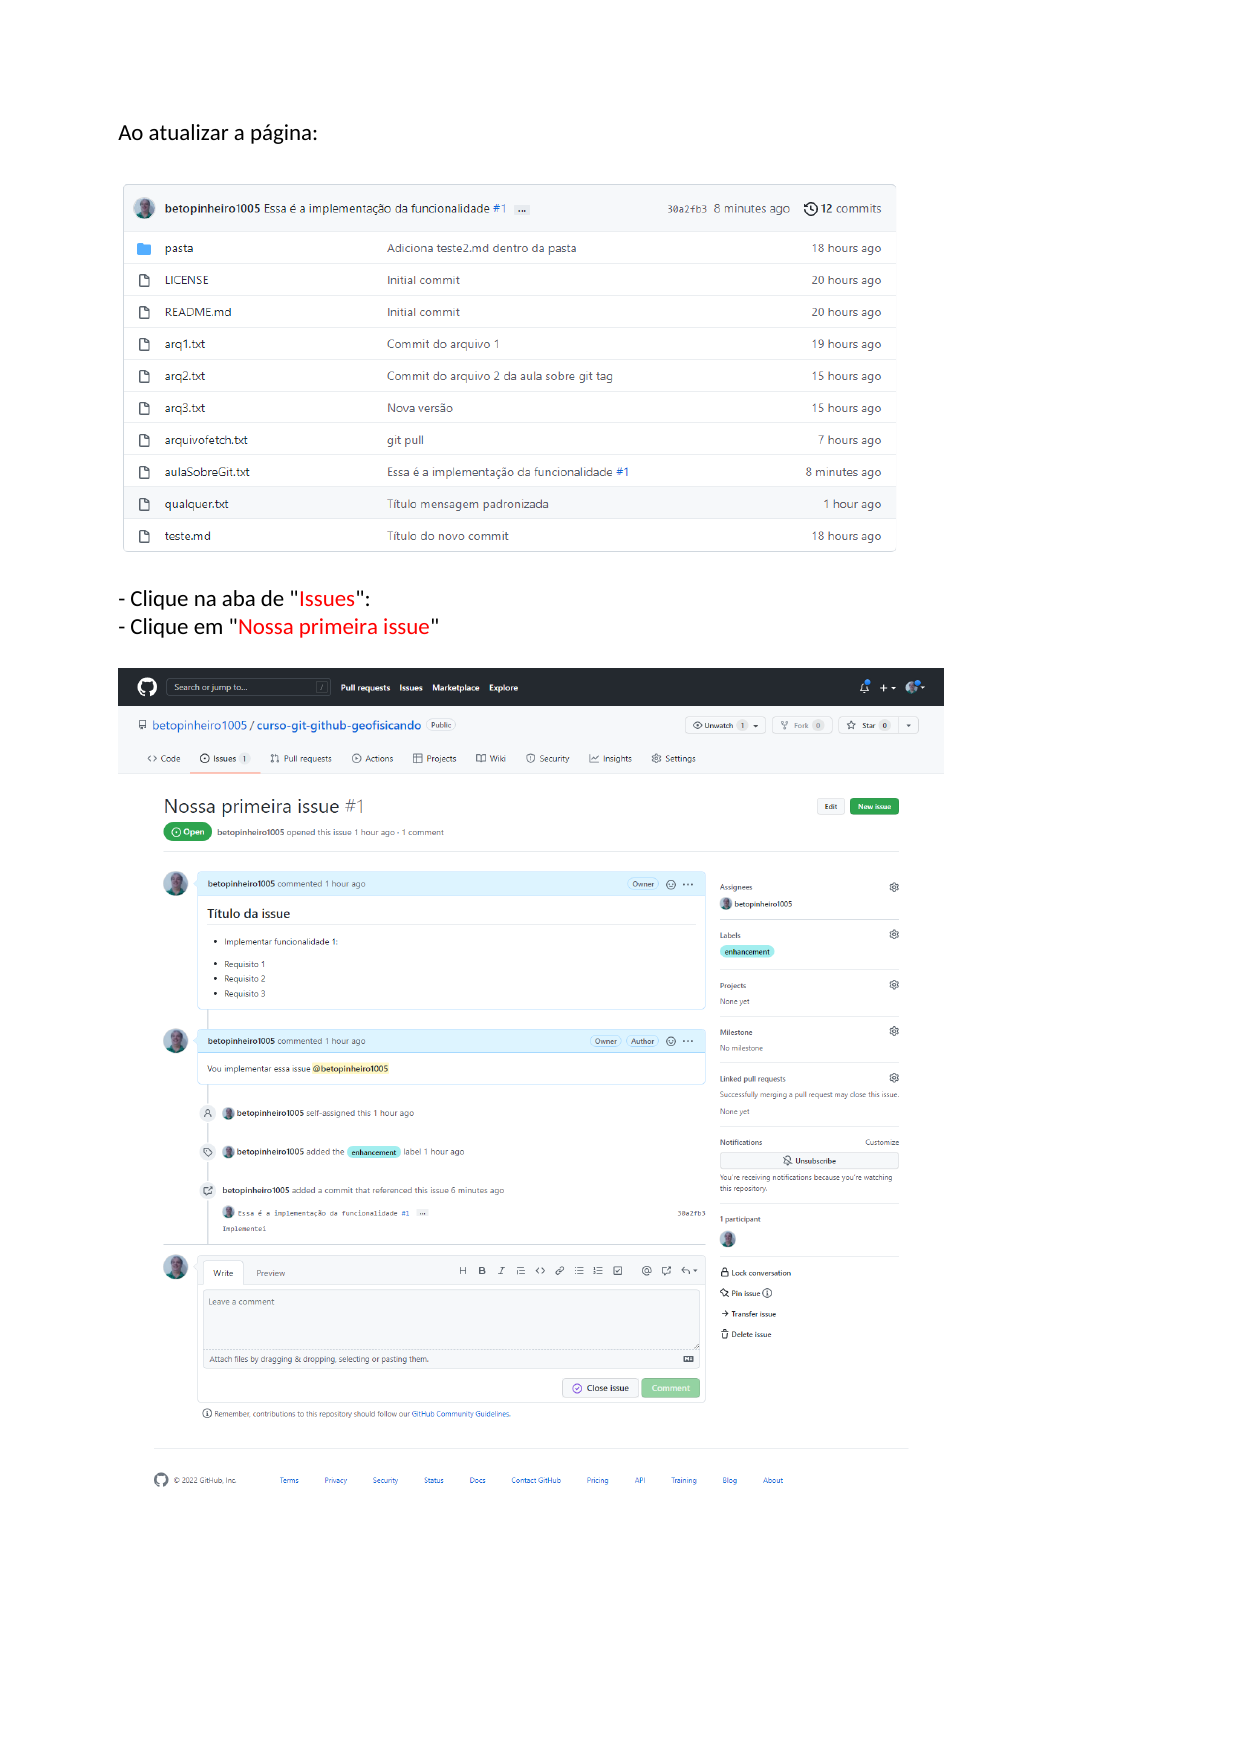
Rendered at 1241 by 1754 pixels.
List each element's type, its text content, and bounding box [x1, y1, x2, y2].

text - Clique na aba de "Issues": [118, 584, 1122, 612]
picture [118, 668, 944, 1517]
text Ao atualizar a página: [118, 118, 1122, 146]
text - Clique em "Nossa primeira issue" [118, 612, 1122, 640]
picture [118, 174, 897, 557]
